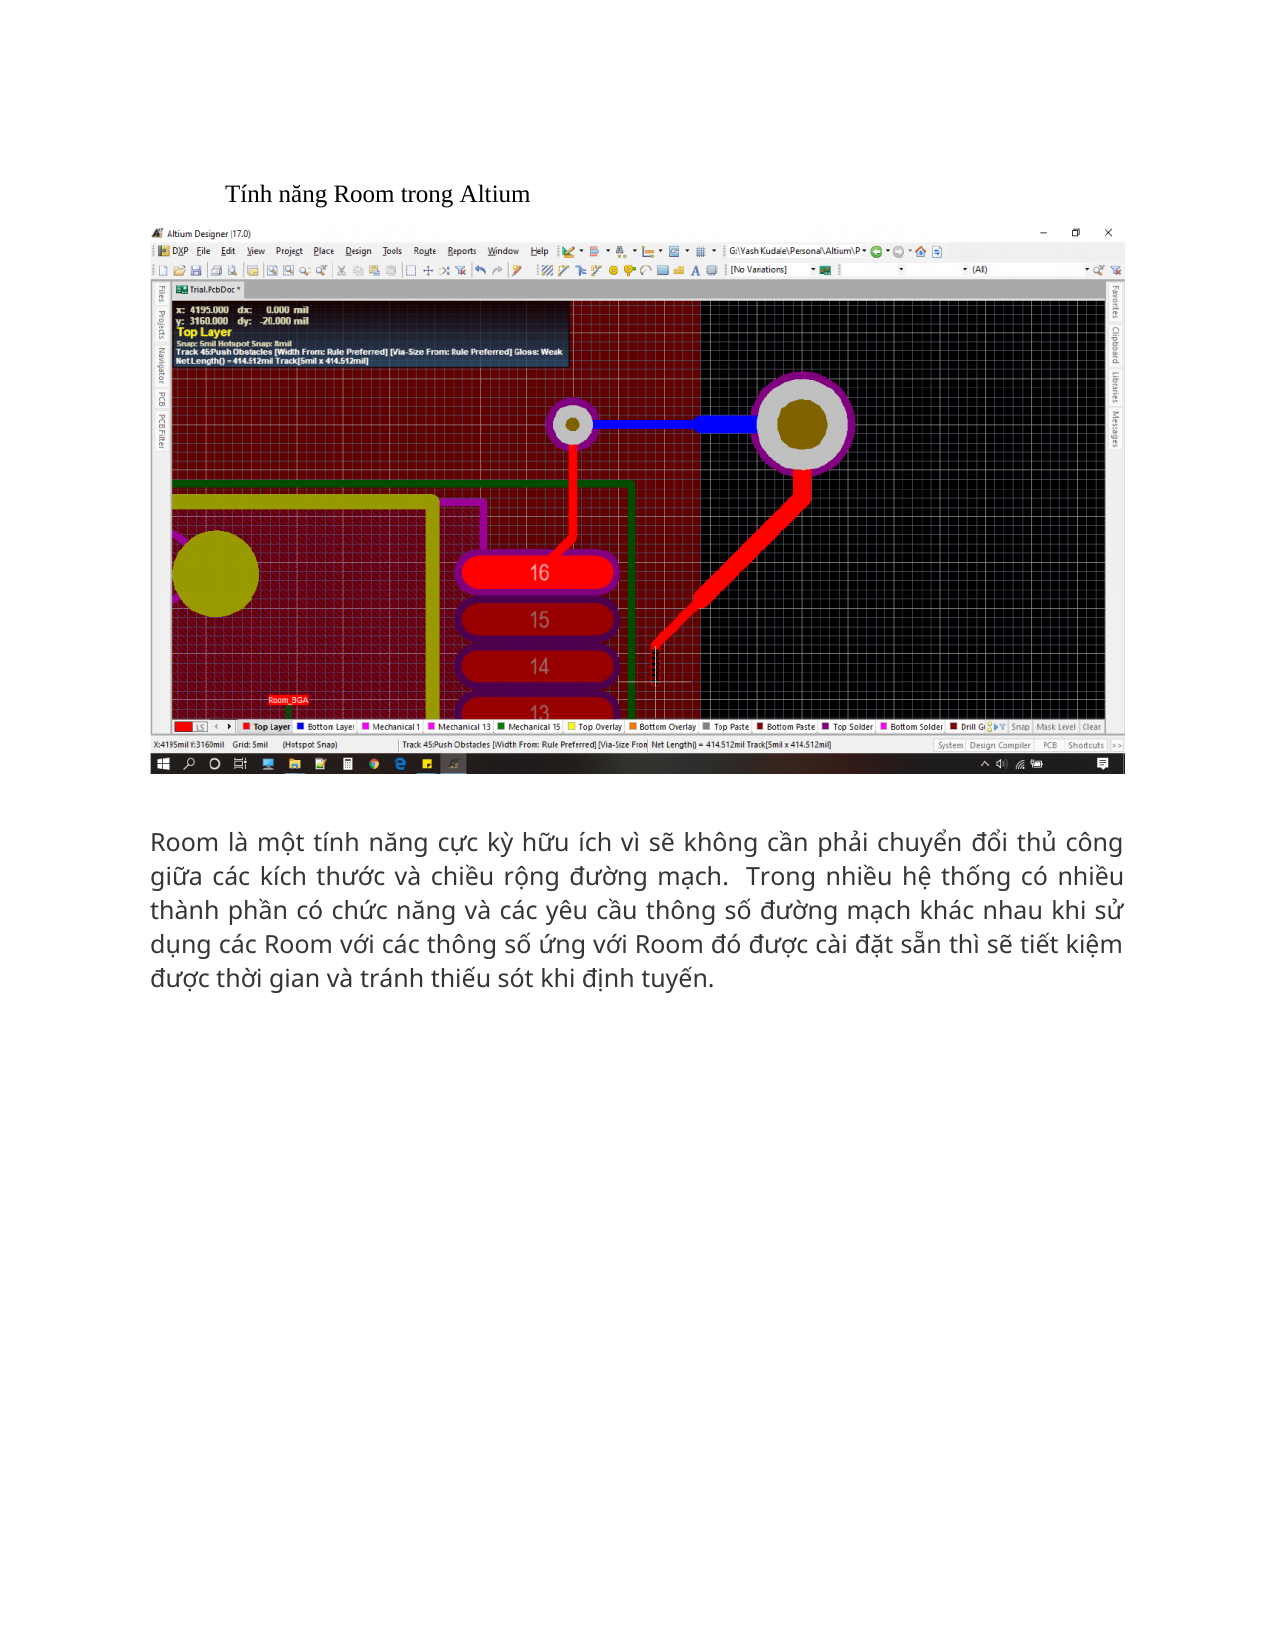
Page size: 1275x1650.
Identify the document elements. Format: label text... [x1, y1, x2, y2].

text Room là một tính năng cực kỳ hữu ích vì sẽ không cần phải chuyển đổi thủ công giữa các kích thước và chiều rộng đường mạch. Trong nhiều hệ thống có nhiều thành phần có chức năng và các yêu cầu thông số đường mạch khác nhau khi sử dụng các Room với các thông số ứng với Room đó được cài đặt sẵn thì sẽ tiết kiệm được thời gian và tránh thiếu sót khi định tuyến. [150, 824, 1125, 994]
picture [150, 225, 1125, 774]
list Tính năng Room trong Altium [225, 179, 1125, 207]
